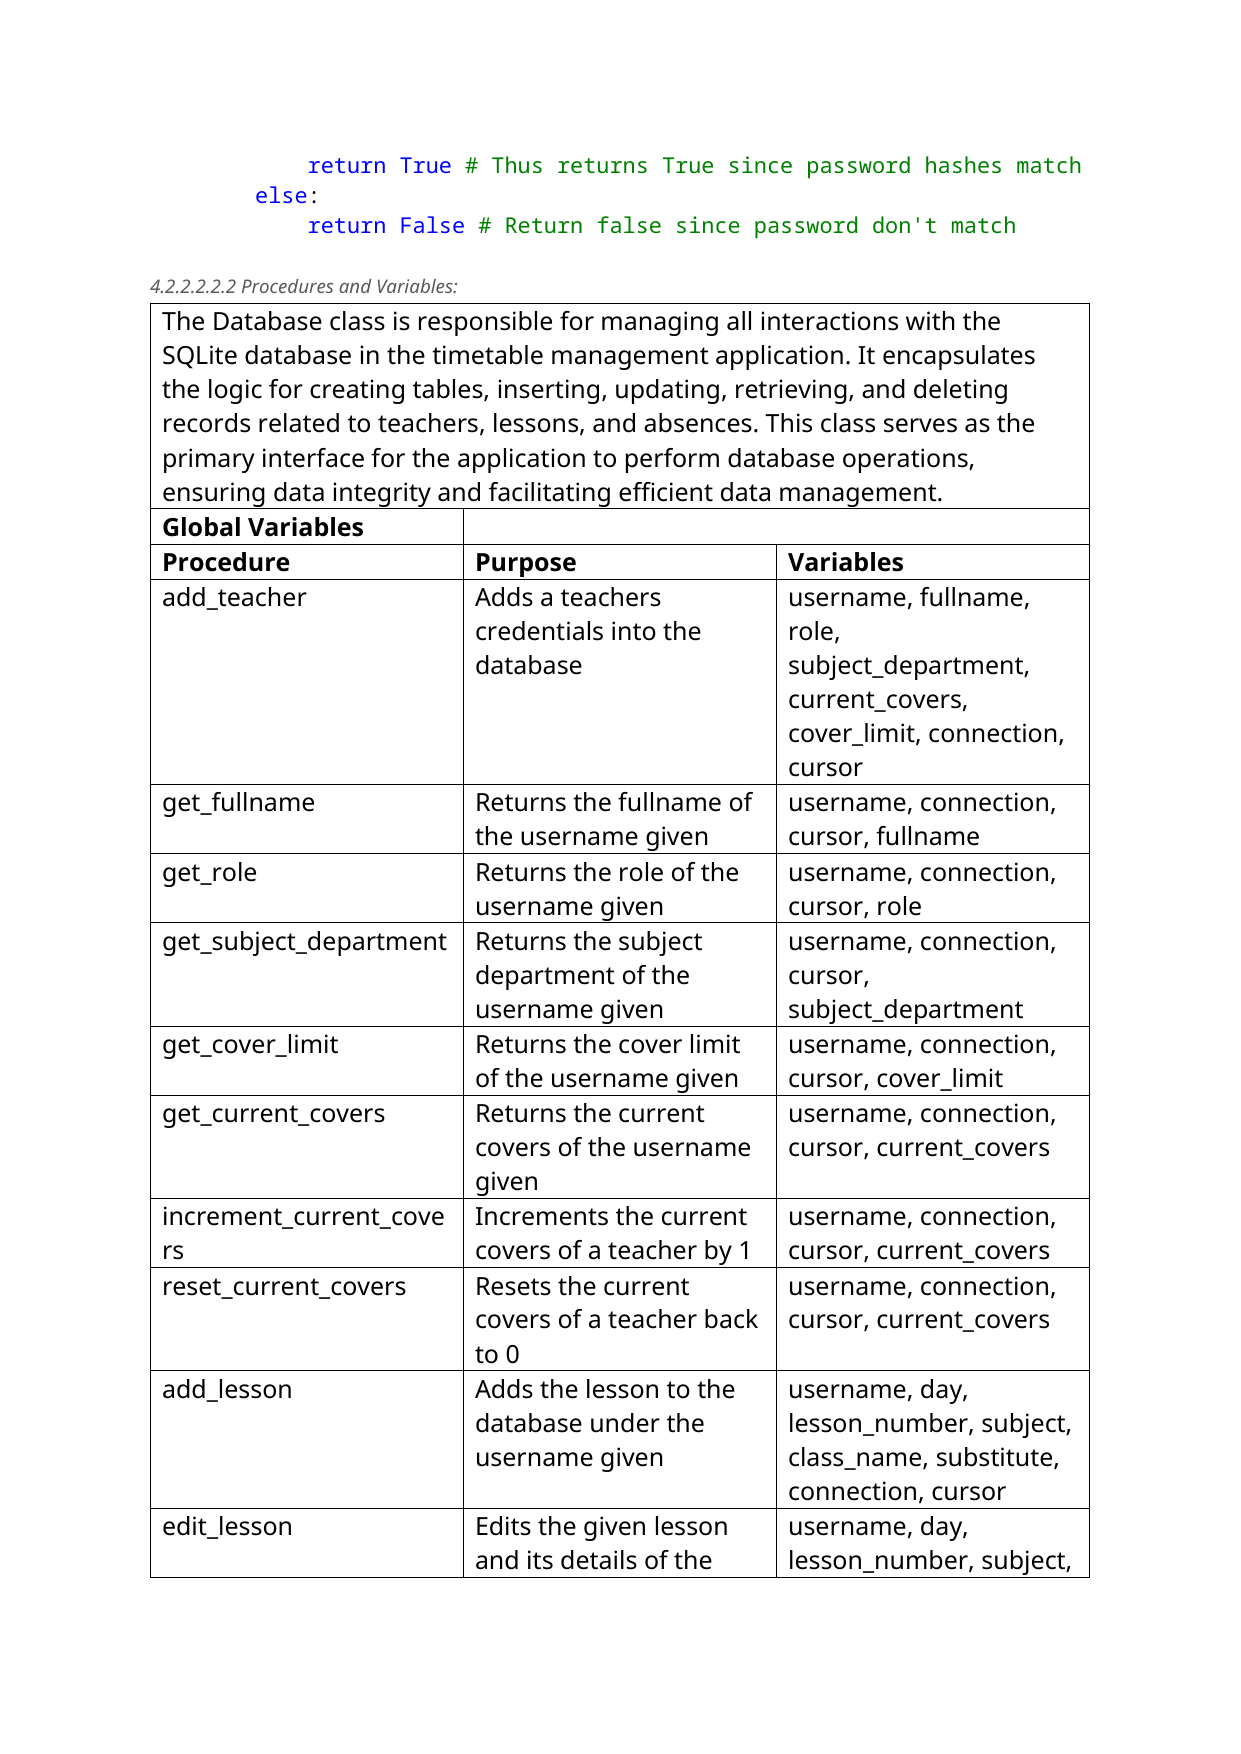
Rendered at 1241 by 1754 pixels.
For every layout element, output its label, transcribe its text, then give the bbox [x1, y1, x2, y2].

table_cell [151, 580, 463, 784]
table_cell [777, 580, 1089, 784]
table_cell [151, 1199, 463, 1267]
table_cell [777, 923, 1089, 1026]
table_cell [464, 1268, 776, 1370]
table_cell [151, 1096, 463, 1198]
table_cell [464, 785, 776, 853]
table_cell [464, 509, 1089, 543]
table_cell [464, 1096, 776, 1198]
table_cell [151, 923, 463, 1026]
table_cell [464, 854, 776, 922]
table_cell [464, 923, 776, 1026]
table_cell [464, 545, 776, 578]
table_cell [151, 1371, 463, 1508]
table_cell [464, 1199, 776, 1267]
text return True # Thus returns True since password hashes match [150, 150, 1090, 180]
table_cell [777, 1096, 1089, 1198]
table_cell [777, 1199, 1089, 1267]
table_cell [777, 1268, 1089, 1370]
text return False # Return false since password don't match [150, 209, 1090, 239]
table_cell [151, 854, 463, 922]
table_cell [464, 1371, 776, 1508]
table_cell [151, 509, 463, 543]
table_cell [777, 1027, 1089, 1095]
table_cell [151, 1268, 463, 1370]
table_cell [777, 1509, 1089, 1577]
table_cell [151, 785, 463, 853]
subtitle 4.2.2.2.2.2 Procedures and Variables: [150, 273, 1090, 299]
text else: [150, 180, 1090, 209]
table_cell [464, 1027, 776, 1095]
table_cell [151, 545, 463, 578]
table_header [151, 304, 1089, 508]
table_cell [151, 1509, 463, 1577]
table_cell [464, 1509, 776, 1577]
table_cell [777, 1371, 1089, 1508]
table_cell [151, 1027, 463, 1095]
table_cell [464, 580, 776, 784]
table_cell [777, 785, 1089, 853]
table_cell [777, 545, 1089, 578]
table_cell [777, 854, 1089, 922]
